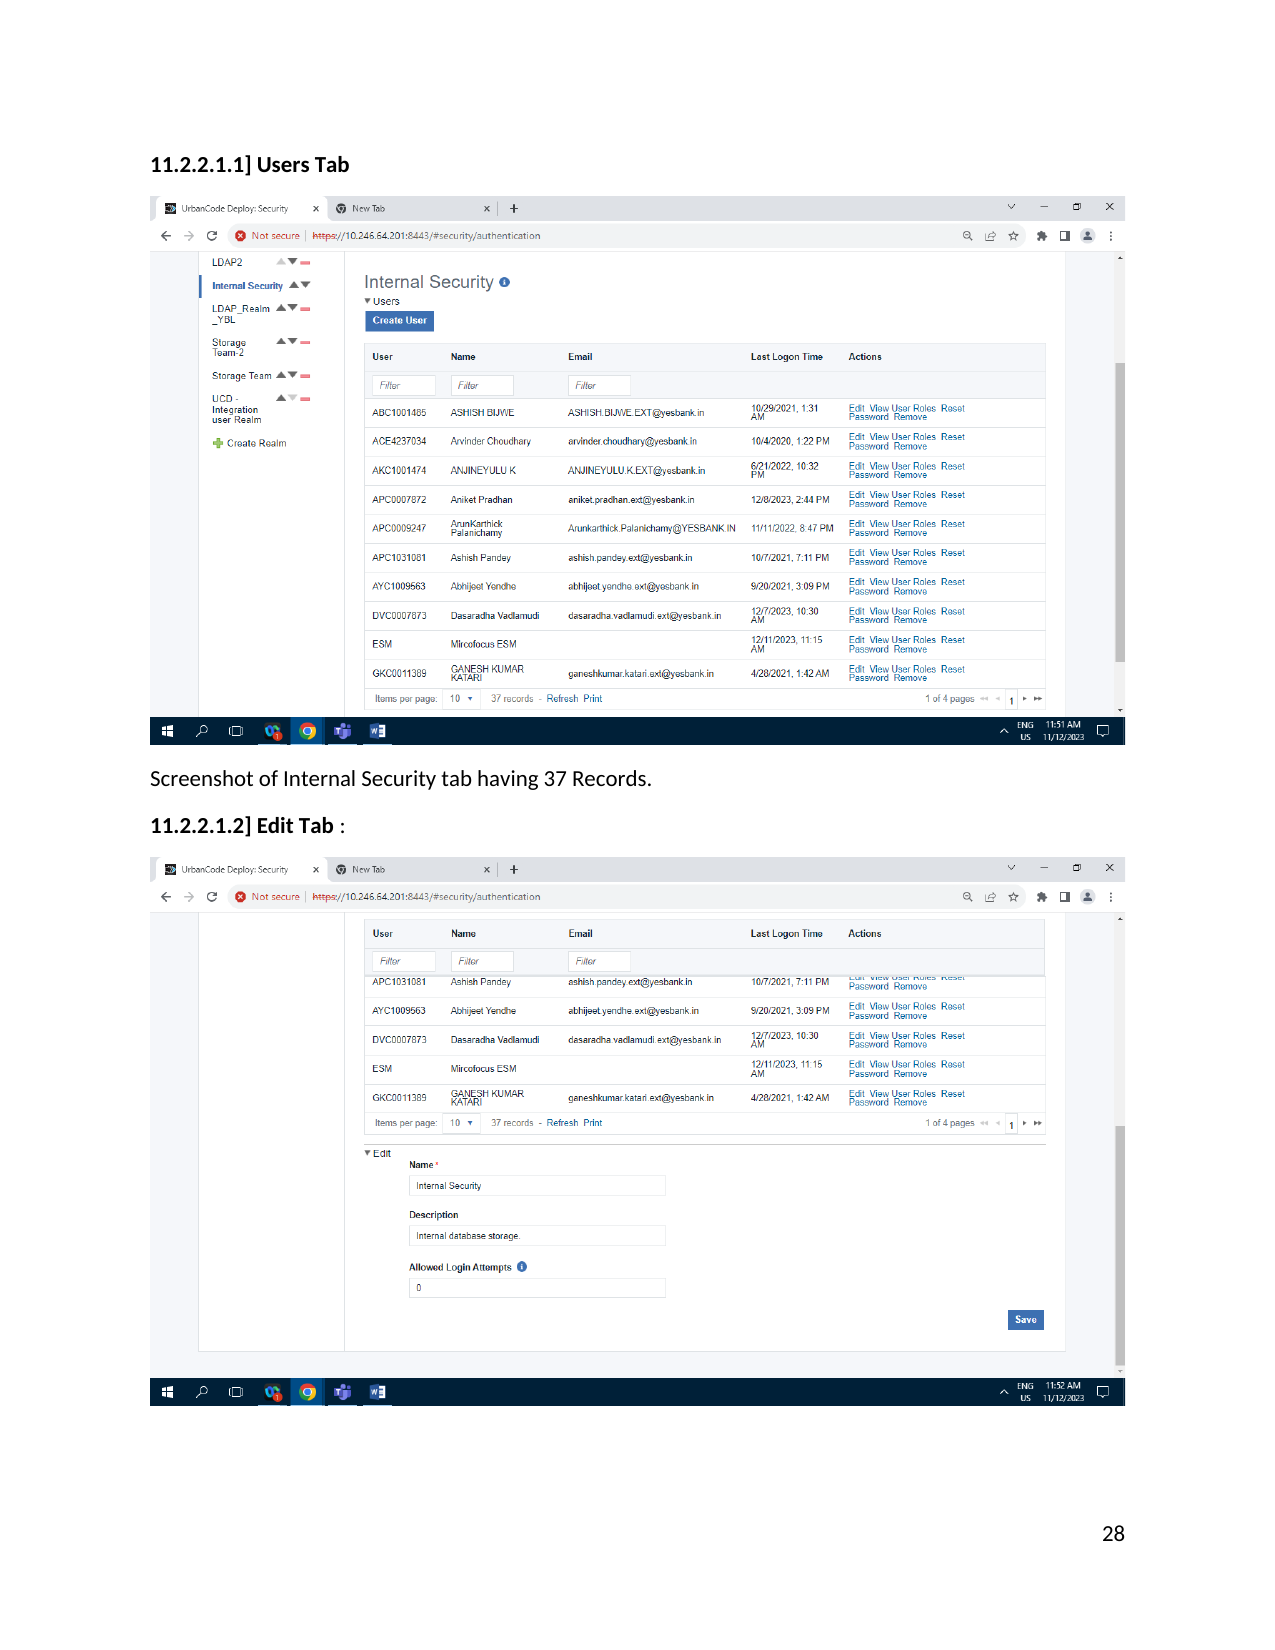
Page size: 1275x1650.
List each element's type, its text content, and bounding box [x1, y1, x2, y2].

picture [150, 857, 1125, 1406]
text 11.2.2.1.2] Edit Tab : [150, 811, 1125, 839]
text 11.2.2.1.1] Users Tab [150, 150, 1125, 178]
text Screenshot of Internal Security tab having 37 Records. [150, 764, 1125, 792]
picture [150, 196, 1125, 745]
